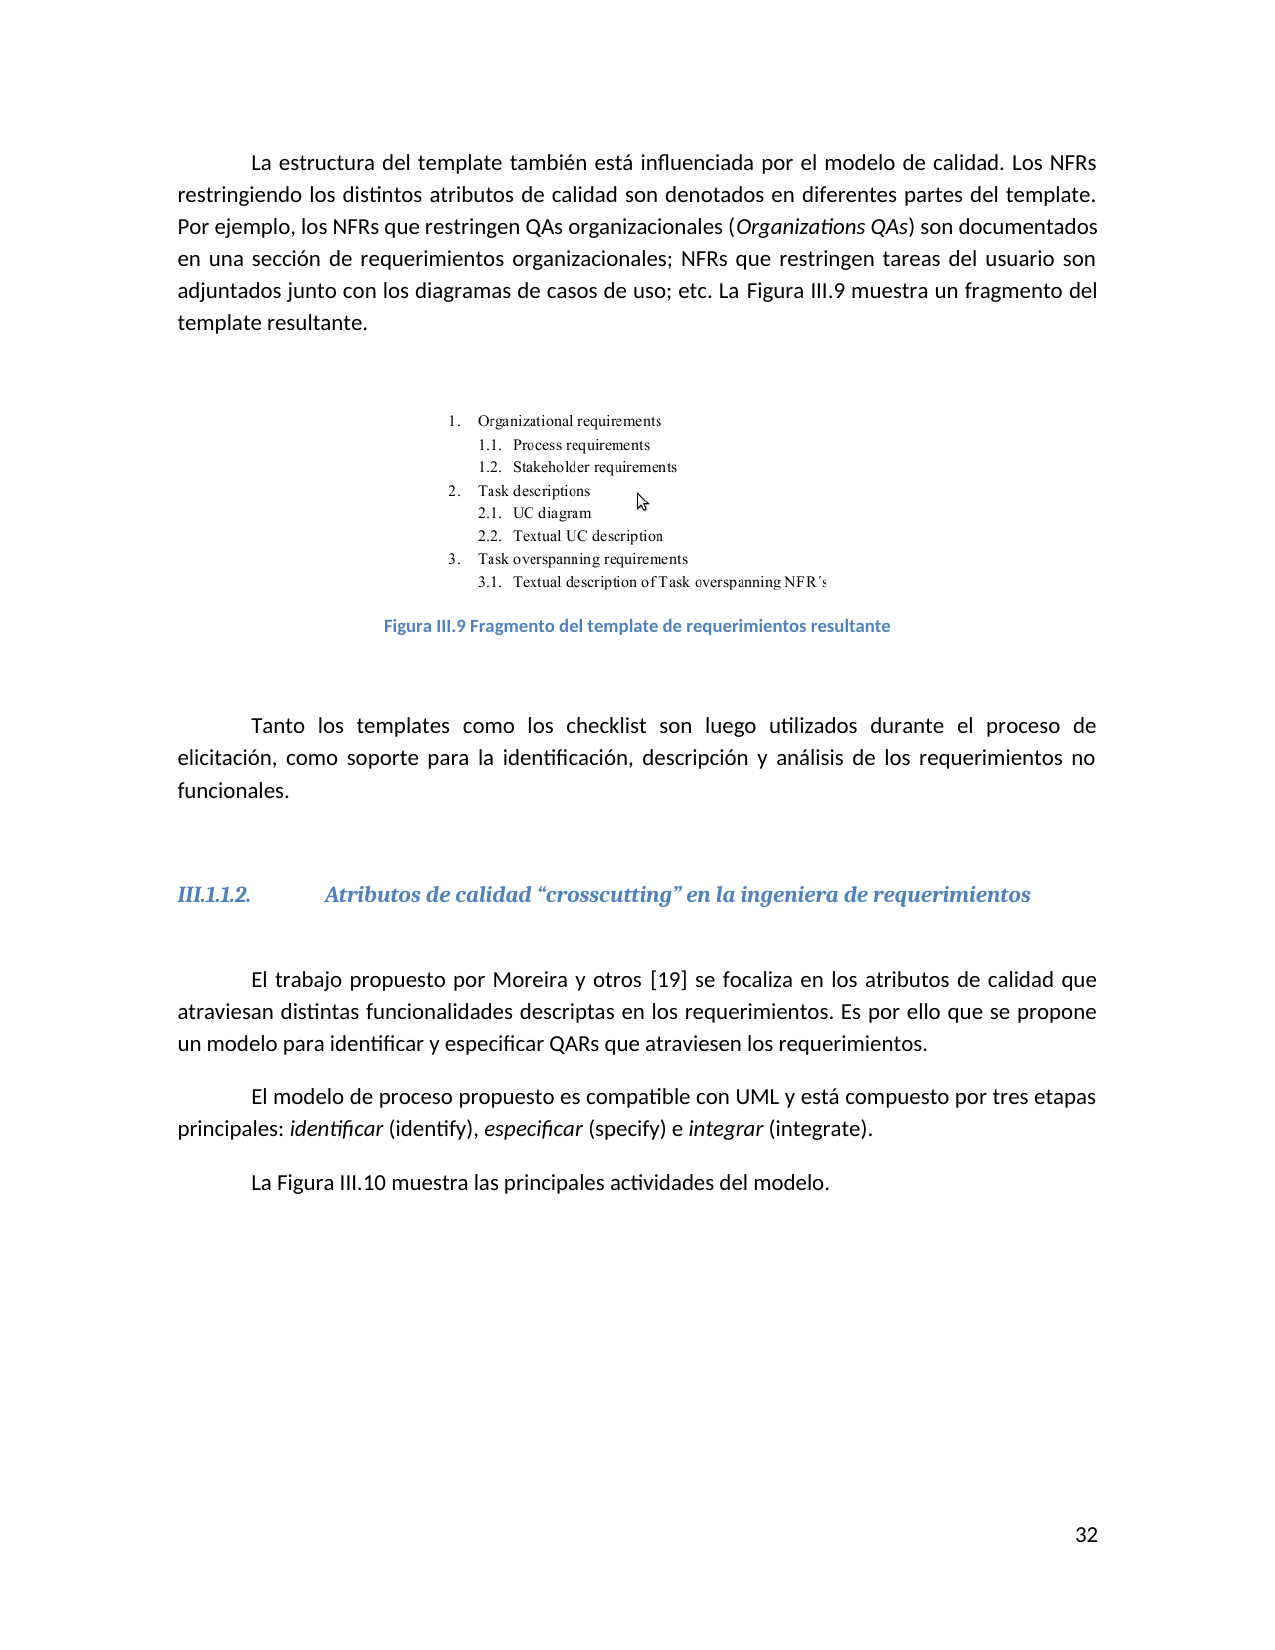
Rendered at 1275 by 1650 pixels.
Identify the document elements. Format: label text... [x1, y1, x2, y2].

picture [448, 414, 827, 590]
text Tanto los templates como los checklist son luego utilizados durante el proceso de elicitación, como soporte para la identificación, descripción y análisis de los requerimientos no funcionales. [177, 711, 1098, 804]
text El modelo de proceso propuesto es compatible con UML y está compuesto por tres etapas principales: identificar (identify), especificar (specify) e integrar (integrate). [177, 1082, 1098, 1143]
text El trabajo propuesto por Moreira y otros se focaliza en los atributos de calidad que atraviesan distintas funcionalidades descriptas en los requerimientos. Es por ello que se propone un modelo para identificar y especificar QARs que atraviesen los requerimientos. [177, 965, 1098, 1057]
subtitle Atributos de calidad “crosscutting” en la ingeniera de requerimientos [177, 882, 1098, 908]
